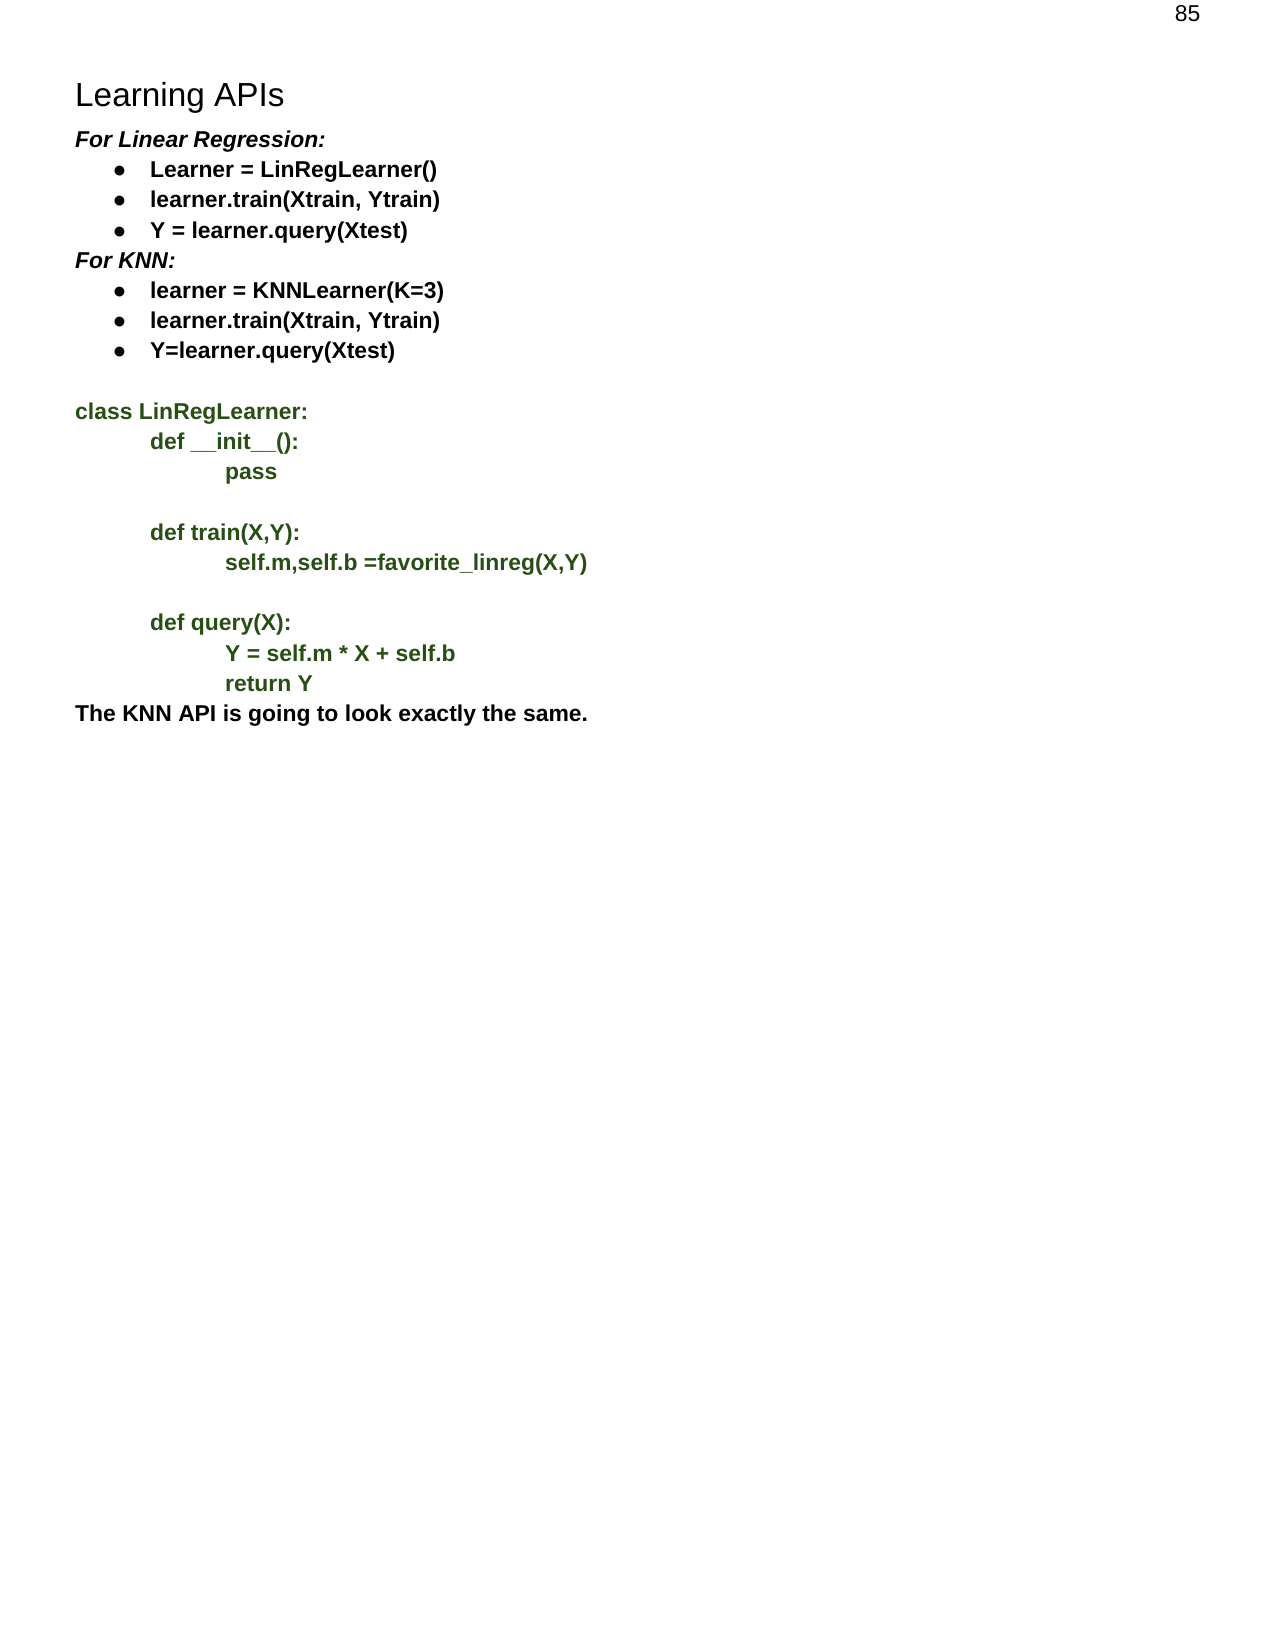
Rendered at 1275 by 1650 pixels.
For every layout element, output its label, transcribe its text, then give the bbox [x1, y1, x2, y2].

list learner.train(Xtrain, Ytrain) [112, 307, 1200, 333]
subtitle Learning APIs [75, 75, 1200, 113]
list Learner = LinRegLearner() [112, 156, 1200, 182]
text For KNN: [75, 247, 1200, 273]
list Y = learner.query(Xtest) [112, 217, 1200, 243]
text class LinRegLearner: [75, 398, 1200, 424]
list learner.train(Xtrain, Ytrain) [112, 186, 1200, 213]
list Y=learner.query(Xtest) [112, 337, 1200, 364]
text def query(X): [150, 609, 1200, 636]
text return Y [150, 670, 1200, 696]
text self.m,self.b =favorite_linreg(X,Y) [150, 549, 1200, 575]
text For Linear Regression: [75, 126, 1200, 152]
text The KNN API is going to look exactly the same. [75, 700, 1200, 726]
text pass [150, 458, 1200, 484]
text Y = self.m * X + self.b [150, 639, 1200, 666]
text def __init__(): [75, 428, 1200, 454]
list learner = KNNLearner(K=3) [112, 277, 1200, 303]
text def train(X,Y): [150, 519, 1200, 545]
